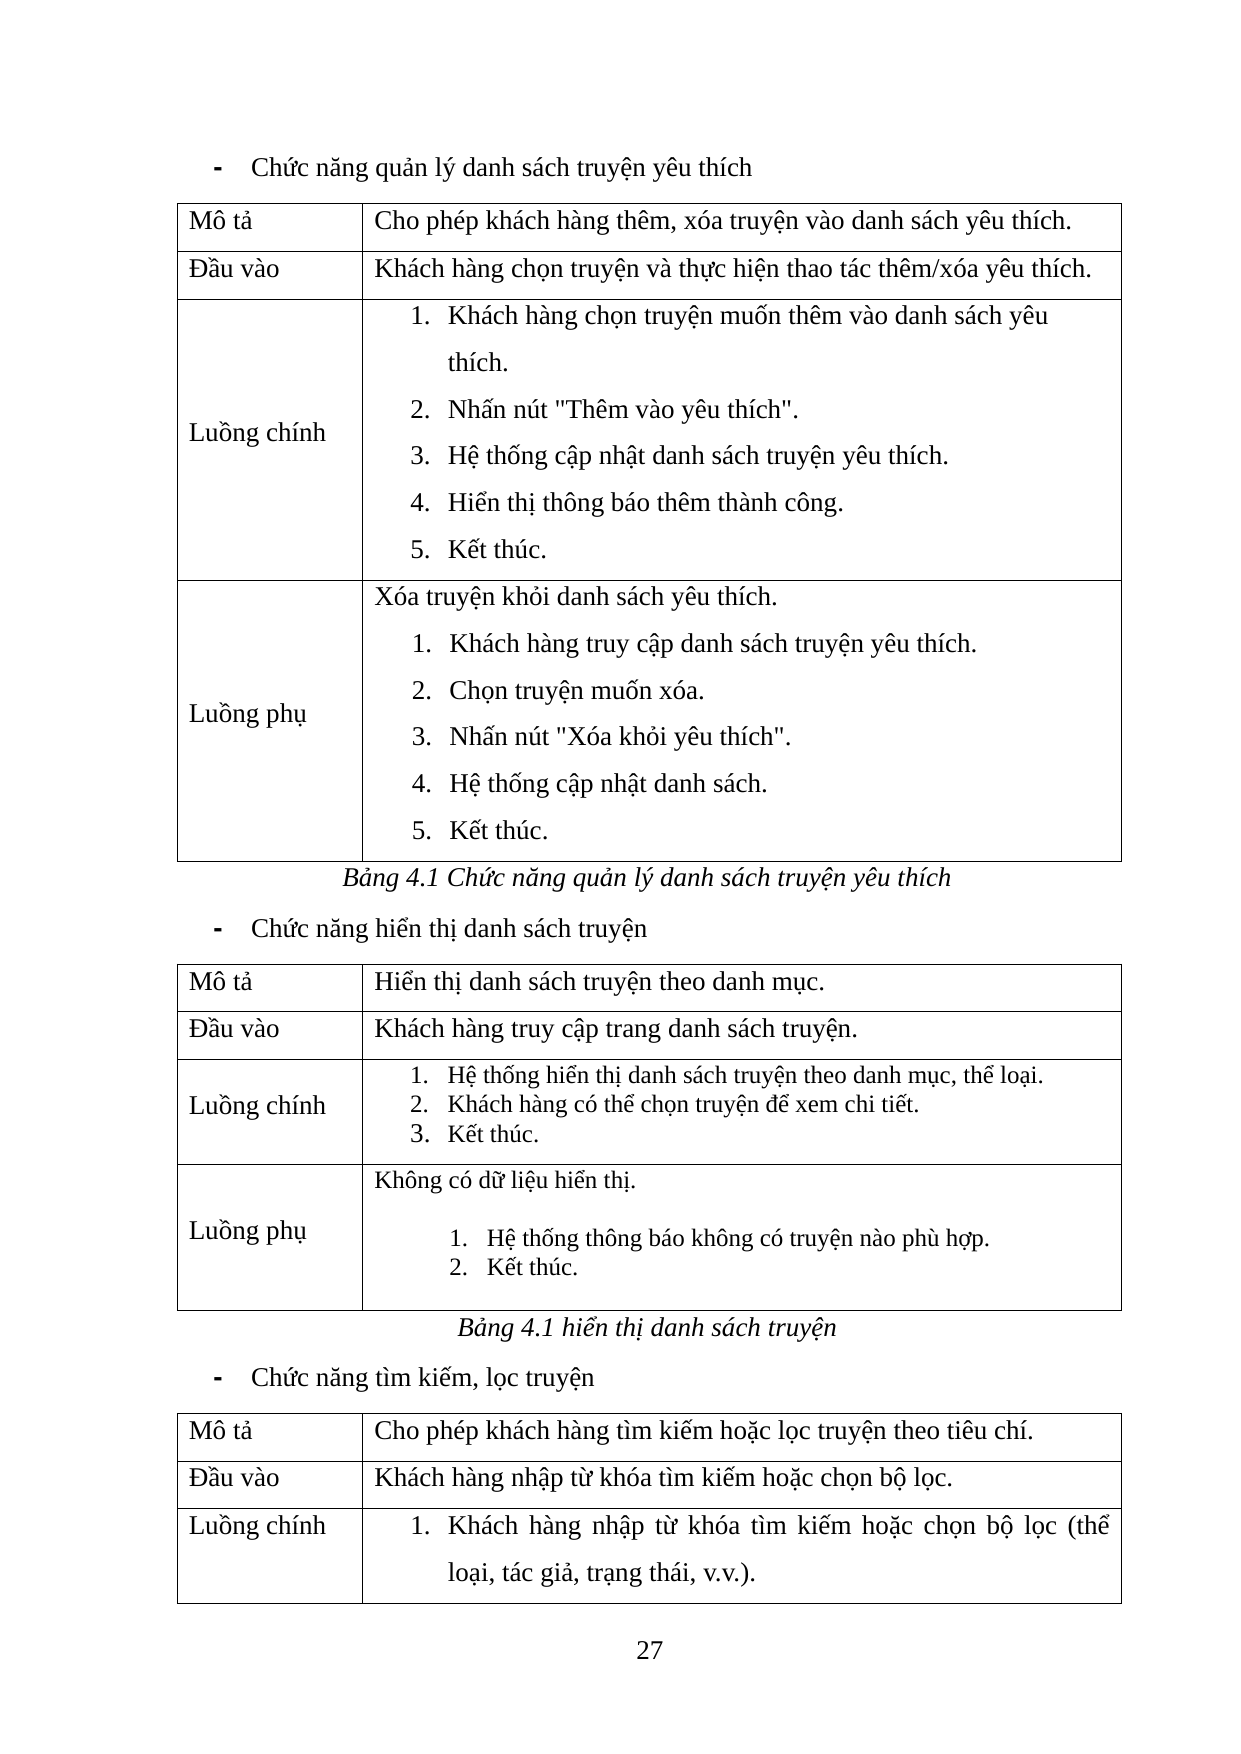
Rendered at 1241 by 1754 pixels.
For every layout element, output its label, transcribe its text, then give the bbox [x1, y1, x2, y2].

list Chức năng quản lý danh sách truyện yêu thích [213, 148, 1122, 184]
table_cell Không có dữ liệu hiển thị. Hệ thống thông báo không có truyện nào phù hợp. Kết thúc. [363, 1165, 1121, 1310]
table_cell Khách hàng chọn truyện và thực hiện thao tác thêm/xóa yêu thích. [363, 252, 1121, 298]
table_header Mô tả [178, 204, 362, 251]
table_header Cho phép khách hàng tìm kiếm hoặc lọc truyện theo tiêu chí. [363, 1414, 1121, 1461]
table_header Cho phép khách hàng thêm, xóa truyện vào danh sách yêu thích. [363, 204, 1121, 251]
list Chức năng tìm kiếm, lọc truyện [213, 1357, 1122, 1394]
table_header Hiển thị danh sách truyện theo danh mục. [363, 965, 1121, 1011]
table_header Mô tả [178, 1414, 362, 1461]
table_cell Luồng phụ [178, 581, 362, 861]
table_cell Đầu vào [178, 1462, 362, 1508]
table_cell Luồng chính [178, 1509, 362, 1603]
table_cell Khách hàng truy cập trang danh sách truyện. [363, 1012, 1121, 1059]
text Bảng 4.1 hiển thị danh sách truyện [177, 1311, 1119, 1342]
table_cell Khách hàng chọn truyện muốn thêm vào danh sách yêu thích. Nhấn nút "Thêm vào yêu thích". Hệ thống cập nhật danh sách truyện yêu thích. Hiển thị thông báo thêm thành công. Kết thúc. [363, 300, 1121, 579]
table_cell Khách hàng nhập từ khóa tìm kiếm hoặc chọn bộ lọc. [363, 1462, 1121, 1508]
table_cell Đầu vào [178, 252, 362, 298]
table_header Mô tả [178, 965, 362, 1011]
table_cell Hệ thống hiển thị danh sách truyện theo danh mục, thể loại. Khách hàng có thể chọn truyện để xem chi tiết. Kết thúc. [363, 1060, 1121, 1164]
table_cell Luồng chính [178, 1060, 362, 1164]
table_cell Luồng chính [178, 300, 362, 579]
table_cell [363, 1509, 1121, 1603]
table_cell Luồng phụ [178, 1165, 362, 1310]
table_cell Đầu vào [178, 1012, 362, 1059]
table_cell Xóa truyện khỏi danh sách yêu thích. Khách hàng truy cập danh sách truyện yêu thích. Chọn truyện muốn xóa. Nhấn nút "Xóa khỏi yêu thích". Hệ thống cập nhật danh sách. Kết thúc. [363, 581, 1121, 861]
list Chức năng hiển thị danh sách truyện [213, 908, 1122, 945]
text Bảng 4.1 Chức năng quản lý danh sách truyện yêu thích [177, 862, 1119, 893]
